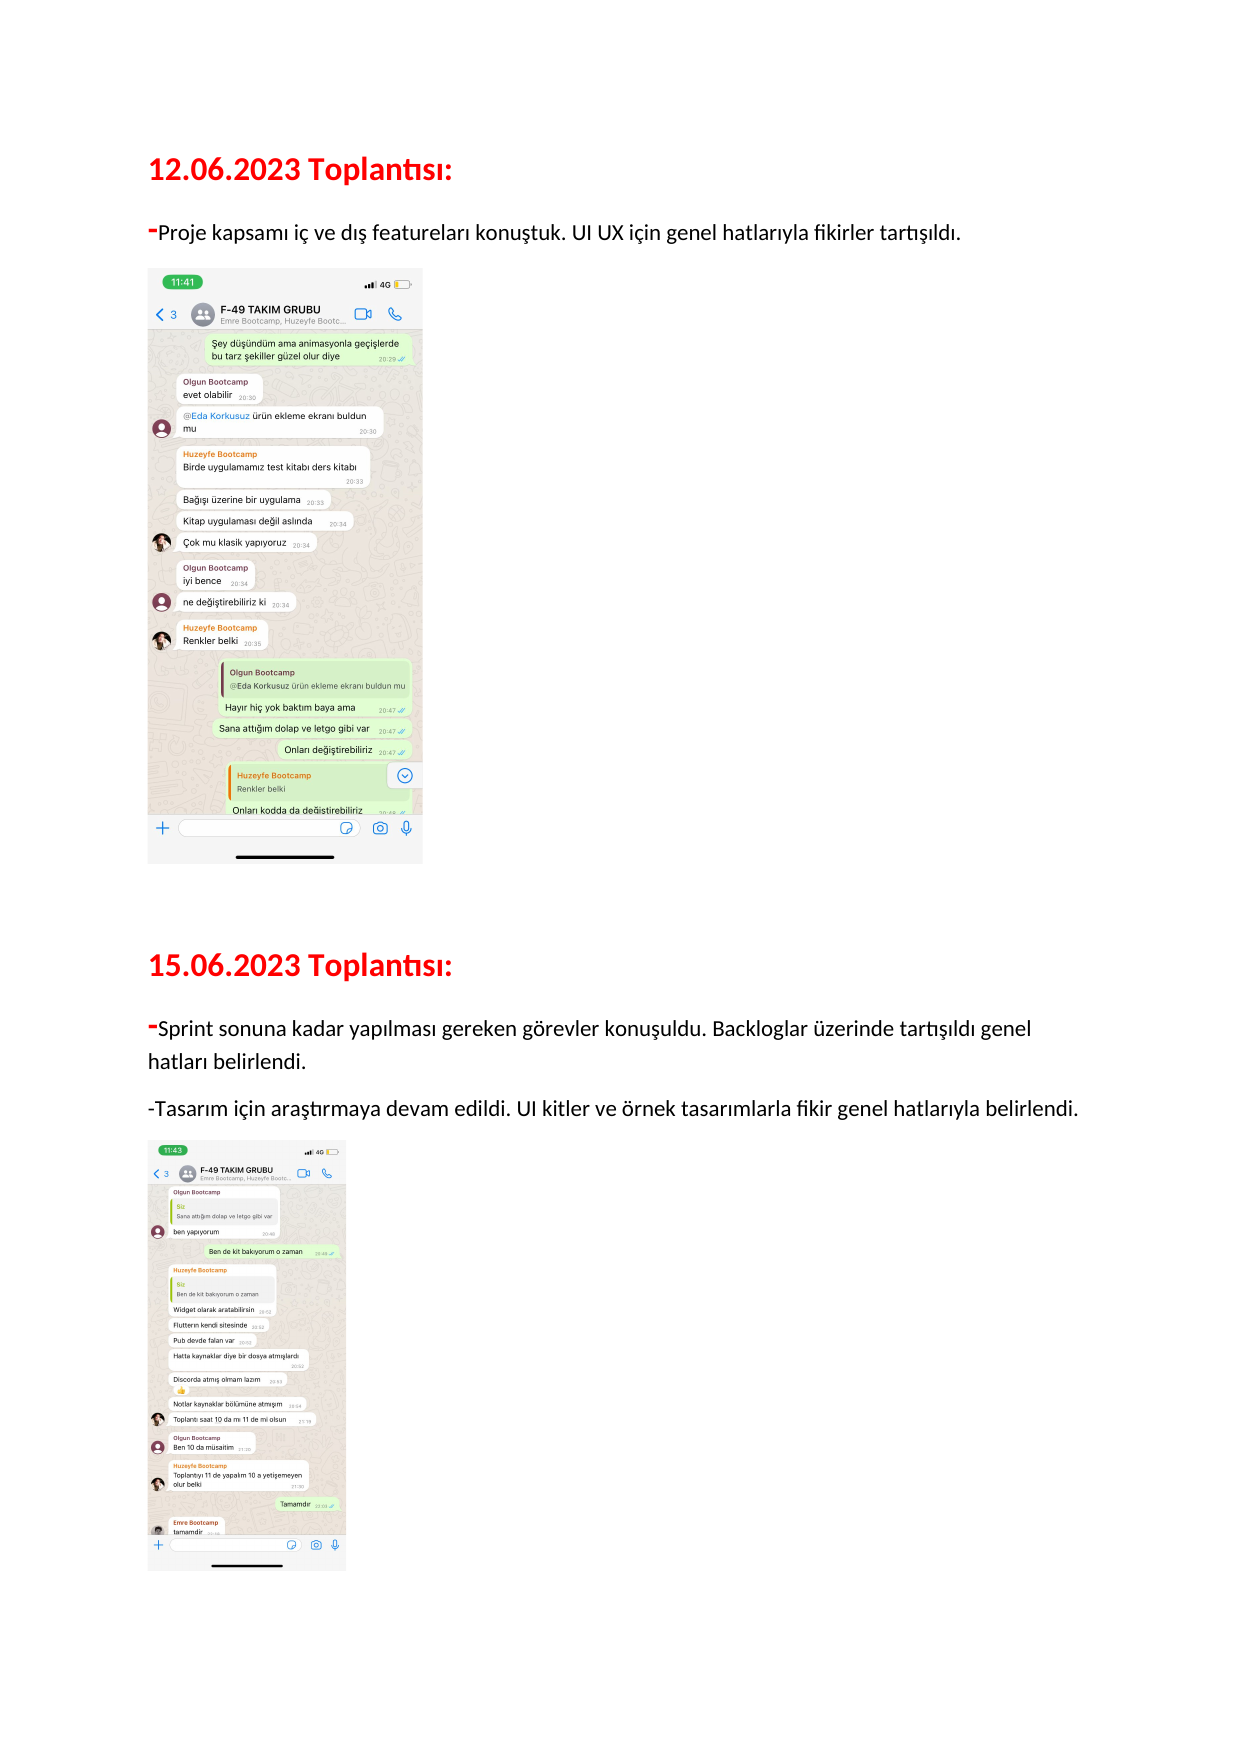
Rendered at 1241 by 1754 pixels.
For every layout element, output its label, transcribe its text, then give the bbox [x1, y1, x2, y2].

text 12.06.2023 Toplantısı: [148, 148, 1093, 188]
text -Sprint sonuna kadar yapılması gereken görevler konuşuldu. Backloglar üzerinde tartışıldı genel hatları belirlendi. [148, 1004, 1093, 1075]
text -Proje kapsamı iç ve dış featureları konuştuk. UI UX için genel hatlarıyla fikirler tartışıldı. [148, 208, 1093, 249]
text -Tasarım için araştırmaya devam edildi. UI kitler ve örnek tasarımlarla fikir genel hatlarıyla belirlendi. [148, 1094, 1093, 1122]
text 15.06.2023 Toplantısı: [148, 943, 1093, 984]
picture [147, 1140, 347, 1571]
picture [147, 268, 423, 864]
